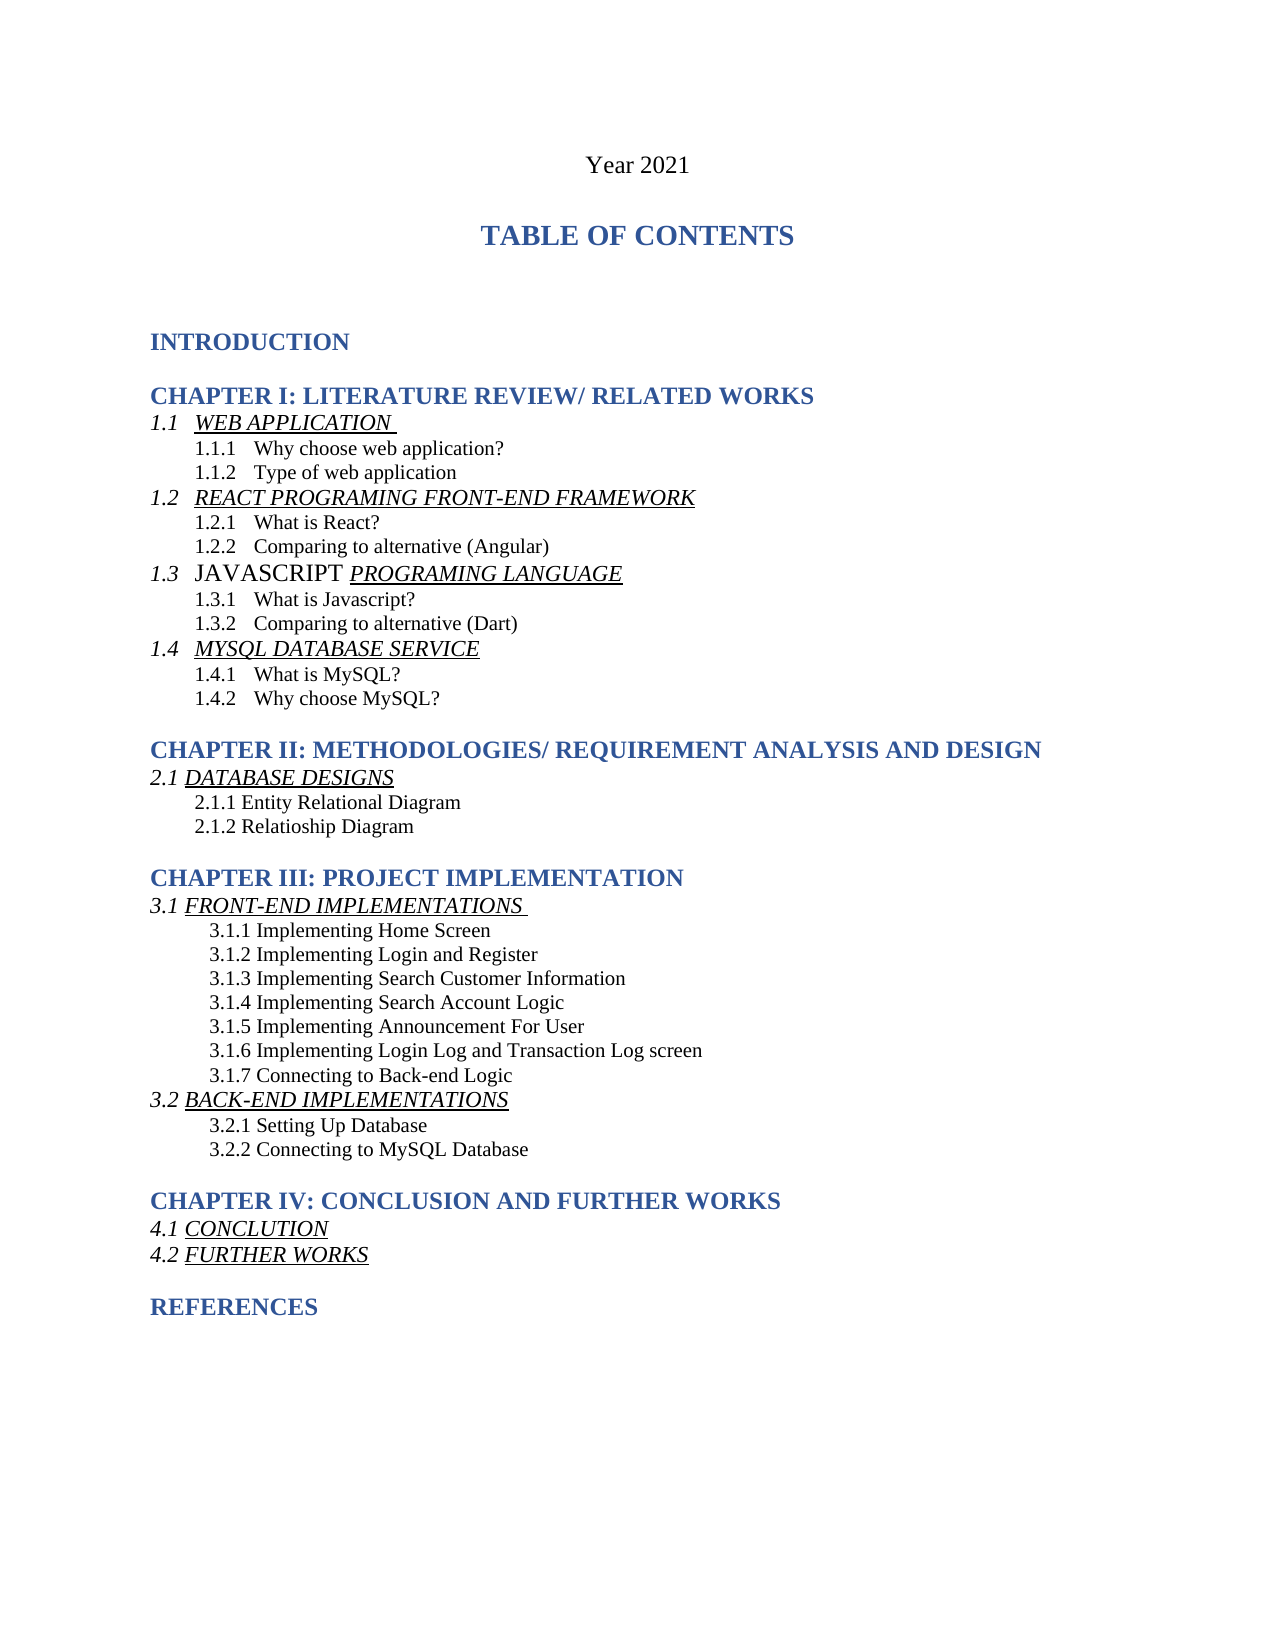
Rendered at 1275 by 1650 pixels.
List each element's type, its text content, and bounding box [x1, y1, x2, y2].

text 3.1.6 Implementing Login Log and Transaction Log screen [150, 1038, 1125, 1062]
list REACT PROGRAMING FRONT-END FRAMEWORK [150, 484, 1125, 510]
text 2.1.2 Relatioship Diagram [150, 814, 1125, 838]
subtitle CHAPTER III: PROJECT IMPLEMENTATION [150, 863, 1125, 892]
text 3.1.7 Connecting to Back-end Logic [150, 1062, 1125, 1087]
list Comparing to alternative (Dart) [194, 611, 1125, 635]
text Year 2021 [150, 150, 1125, 179]
list Type of web application [194, 460, 1125, 484]
list Why choose web application? [194, 436, 1125, 460]
list What is Javascript? [194, 587, 1125, 611]
text 3.1.4 Implementing Search Account Logic [150, 990, 1125, 1014]
subtitle CHAPTER I: LITERATURE REVIEW/ RELATED WORKS [150, 381, 1125, 409]
subtitle REFERENCES [150, 1292, 1125, 1321]
text 3.1.3 Implementing Search Customer Information [150, 966, 1125, 990]
text 3.1.2 Implementing Login and Register [150, 942, 1125, 966]
list MYSQL DATABASE SERVICE [150, 635, 1125, 662]
text 4.2 FURTHER WORKS [150, 1241, 1125, 1267]
list What is React? [194, 510, 1125, 534]
text 3.1.5 Implementing Announcement For User [150, 1014, 1125, 1038]
subtitle INTRODUCTION [150, 327, 1125, 356]
subtitle TABLE OF CONTENTS [150, 218, 1125, 252]
list Why choose MySQL? [194, 686, 1125, 710]
list Comparing to alternative (Angular) [194, 534, 1125, 558]
text 3.2.2 Connecting to MySQL Database [150, 1137, 1125, 1161]
text 3.2.1 Setting Up Database [150, 1113, 1125, 1137]
text 3.2 BACK-END IMPLEMENTATIONS [150, 1087, 1125, 1113]
text 3.1.1 Implementing Home Screen [150, 918, 1125, 942]
subtitle CHAPTER IV: CONCLUSION AND FURTHER WORKS [150, 1186, 1125, 1215]
list JAVASCRIPT PROGRAMING LANGUAGE [150, 558, 1125, 587]
text 2.1 DATABASE DESIGNS [150, 763, 1125, 790]
text 3.1 FRONT-END IMPLEMENTATIONS [150, 892, 1125, 918]
text 4.1 CONCLUTION [150, 1215, 1125, 1241]
list WEB APPLICATION [150, 409, 1125, 436]
list What is MySQL? [194, 662, 1125, 686]
text 2.1.1 Entity Relational Diagram [150, 790, 1125, 814]
subtitle CHAPTER II: METHODOLOGIES/ REQUIREMENT ANALYSIS AND DESIGN [150, 735, 1125, 763]
